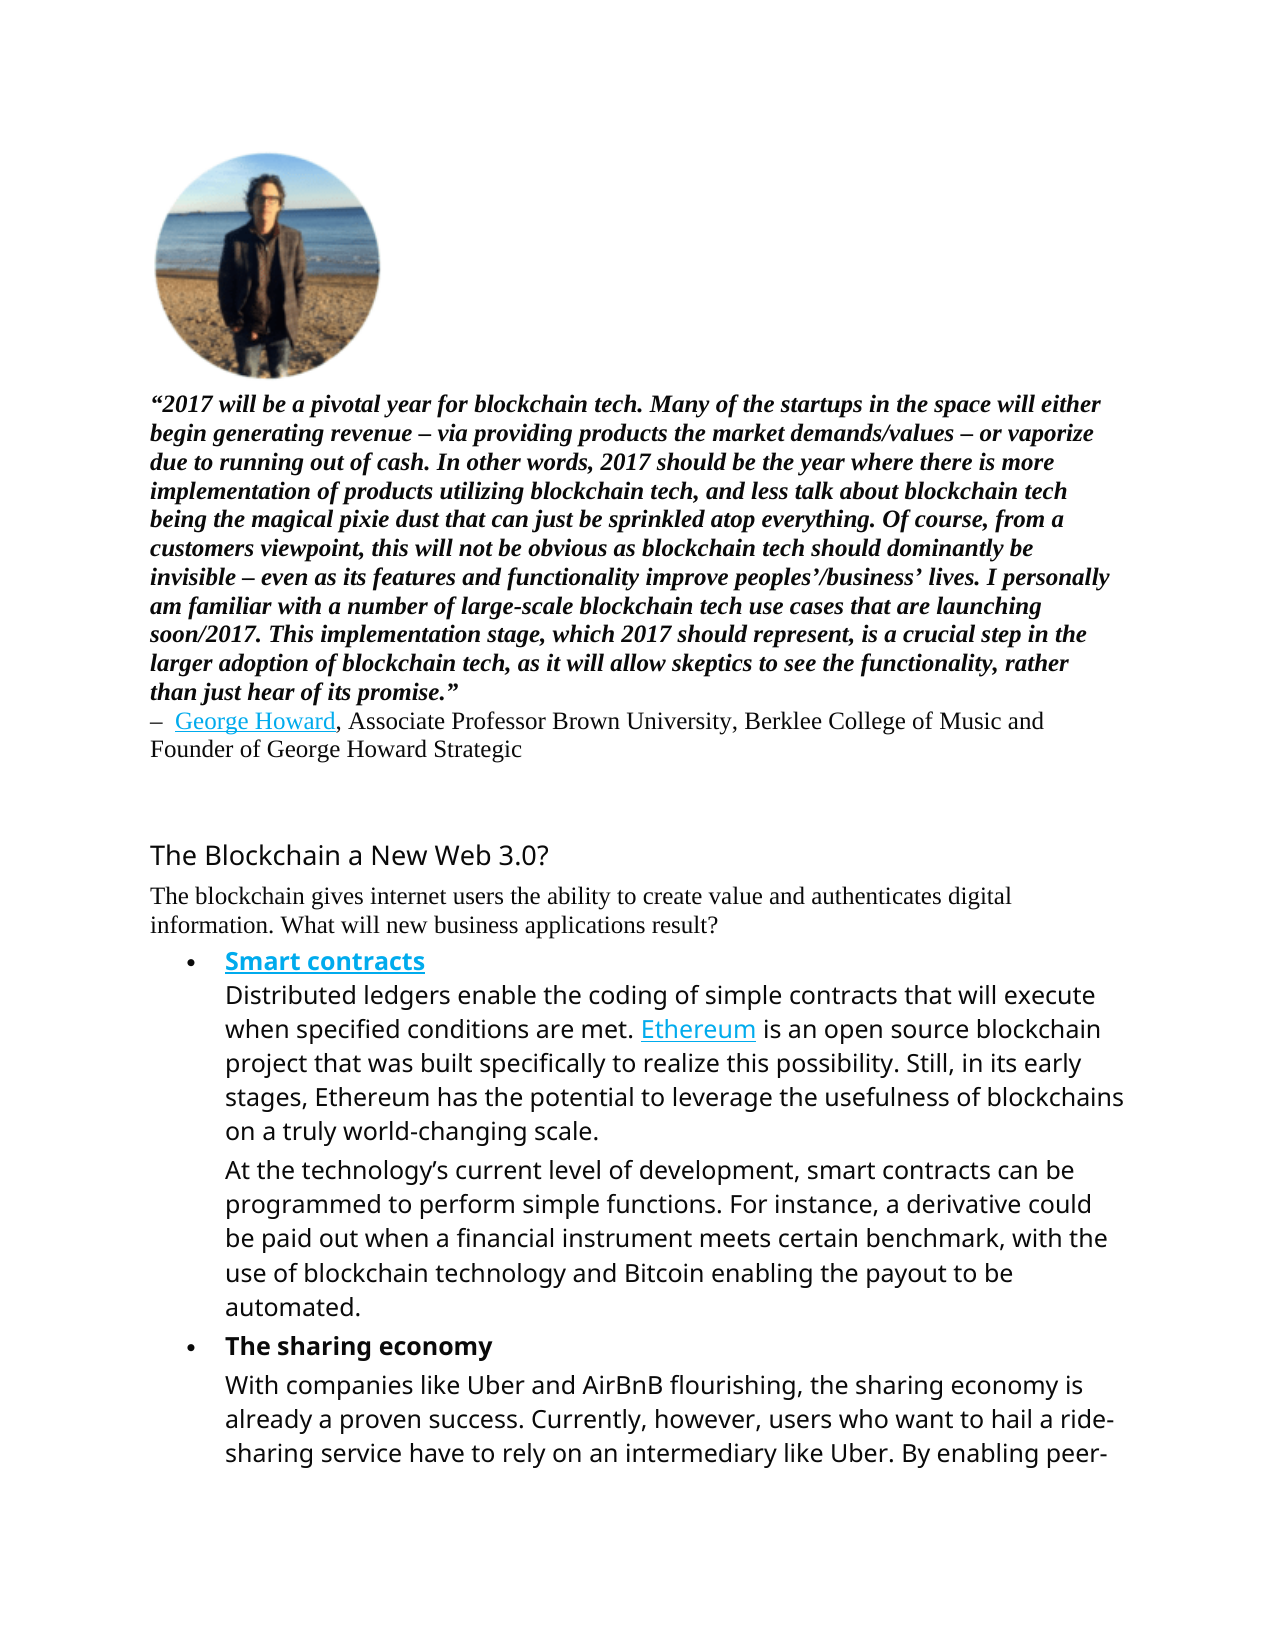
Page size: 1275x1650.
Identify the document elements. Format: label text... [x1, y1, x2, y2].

subtitle Smart contracts [187, 943, 1125, 978]
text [225, 1368, 1125, 1470]
picture [150, 150, 385, 385]
text – George Howard, Associate Professor Brown University, Berklee College of Music and Founder of George Howard Strategic [150, 706, 1125, 763]
text The blockchain gives internet users the ability to create value and authenticates digital information. What will new business applications result? [150, 881, 1125, 938]
text Distributed ledgers enable the coding of simple contracts that will execute when specified conditions are met. Ethereum is an open source blockchain project that was built specifically to realize this possibility. Still, in its early stages, Ethereum has the potential to leverage the usefulness of blockchains on a truly world-changing scale. [225, 978, 1125, 1148]
subtitle The sharing economy [187, 1328, 1125, 1362]
subtitle The Blockchain a New Web 3.0? [150, 836, 1125, 873]
text “2017 will be a pivotal year for blockchain tech. Many of the startups in the space will either begin generating revenue – via providing products the market demands/values – or vaporize due to running out of cash. In other words, 2017 should be the year where there is more implementation of products utilizing blockchain tech, and less talk about blockchain tech being the magical pixie dust that can just be sprinkled atop everything. Of course, from a customers viewpoint, this will not be obvious as blockchain tech should dominantly be invisible – even as its features and functionality improve peoples’/business’ lives. I personally am familiar with a number of large-scale blockchain tech use cases that are launching soon/2017. This implementation stage, which 2017 should represent, is a crucial step in the larger adoption of blockchain tech, as it will allow skeptics to see the functionality, rather than just hear of its promise.” [150, 389, 1125, 706]
text At the technology’s current level of development, smart contracts can be programmed to perform simple functions. For instance, a derivative could be paid out when a financial instrument meets certain benchmark, with the use of blockchain technology and Bitcoin enabling the payout to be automated. [225, 1153, 1125, 1323]
